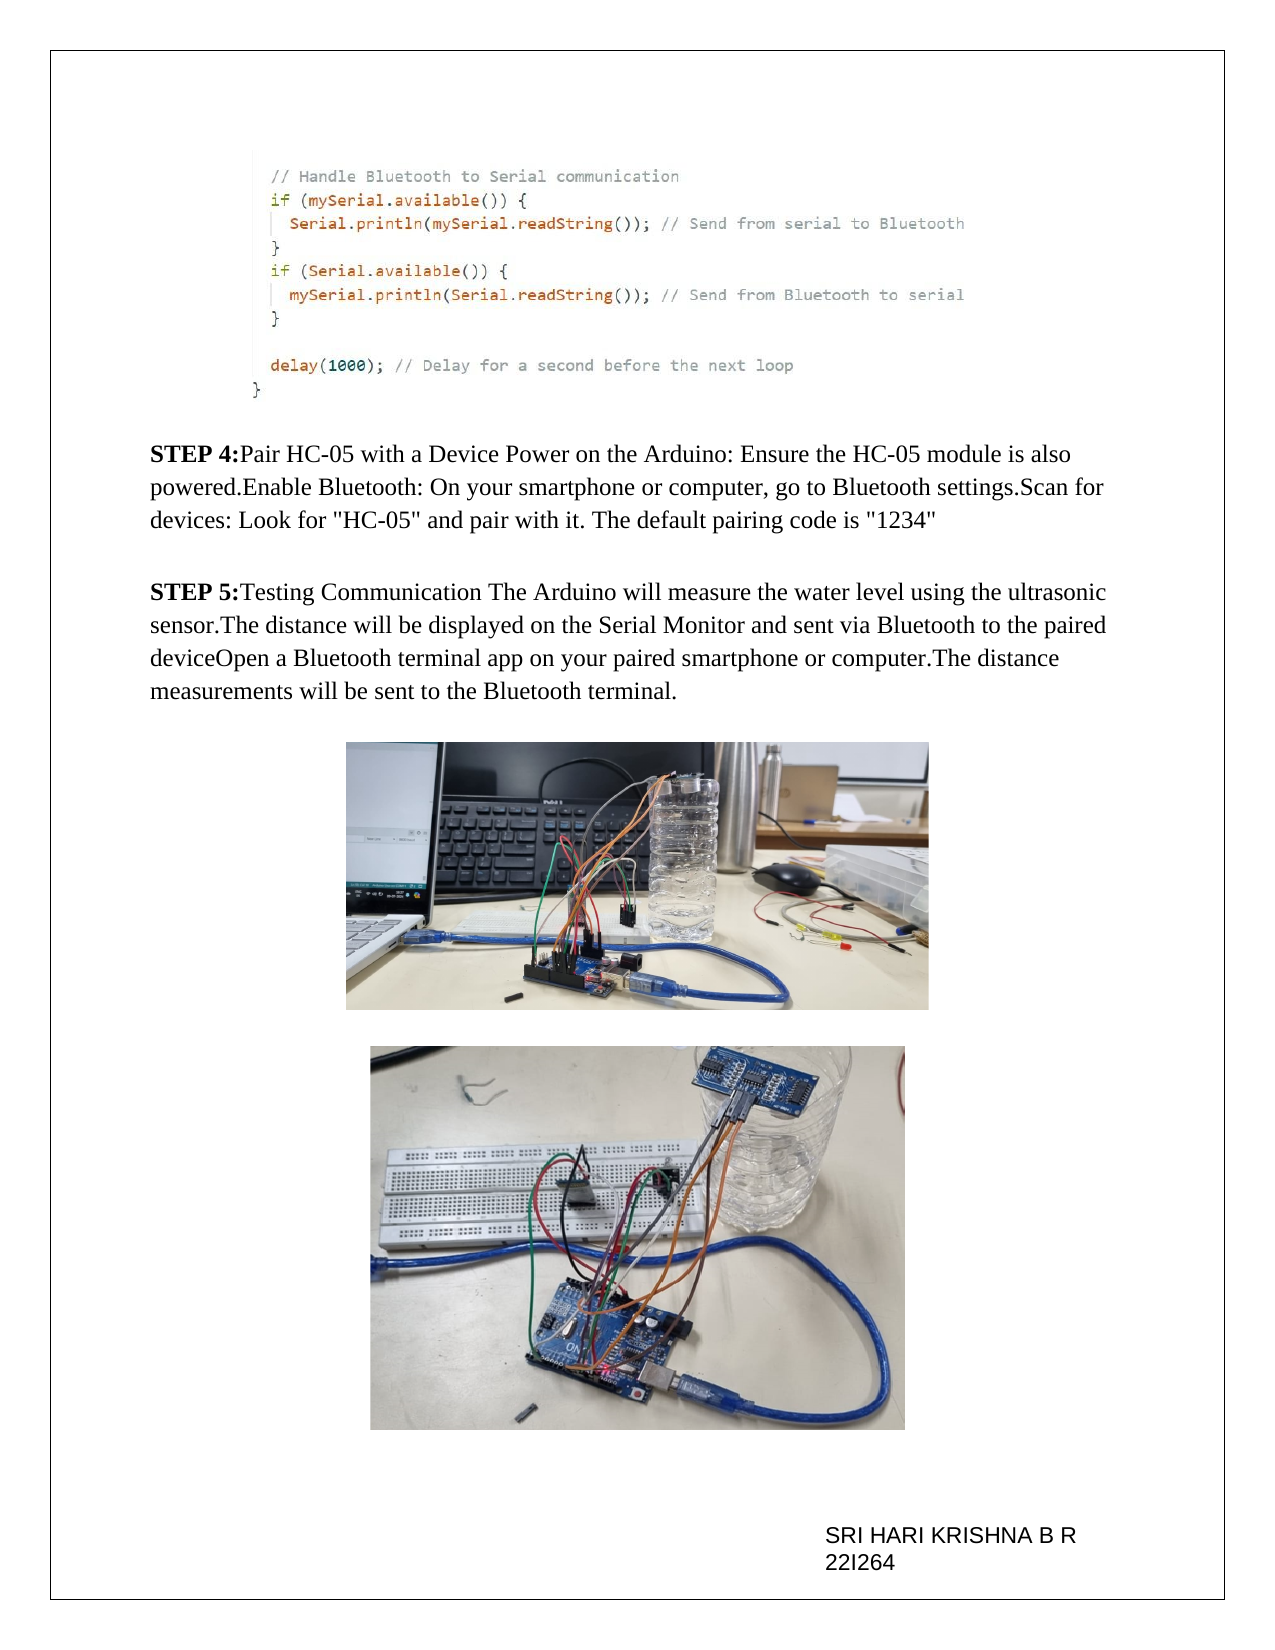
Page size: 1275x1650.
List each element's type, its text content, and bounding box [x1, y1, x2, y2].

subtitle STEP 4:Pair HC-05 with a Device Power on the Arduino: Ensure the HC-05 module is also powered.Enable Bluetooth: On your smartphone or computer, go to Bluetooth settings.Scan for devices: Look for "HC-05" and pair with it. The default pairing code is "1234" [150, 439, 1125, 534]
picture [370, 1046, 905, 1430]
picture [346, 742, 929, 1010]
text STEP 5:Testing Communication The Arduino will measure the water level using the ultrasonic sensor.The distance will be displayed on the Serial Monitor and sent via Bluetooth to the paired deviceOpen a Bluetooth terminal app on your paired smartphone or computer.The distance measurements will be sent to the Bluetooth terminal. [150, 577, 1125, 705]
picture [252, 150, 1023, 406]
